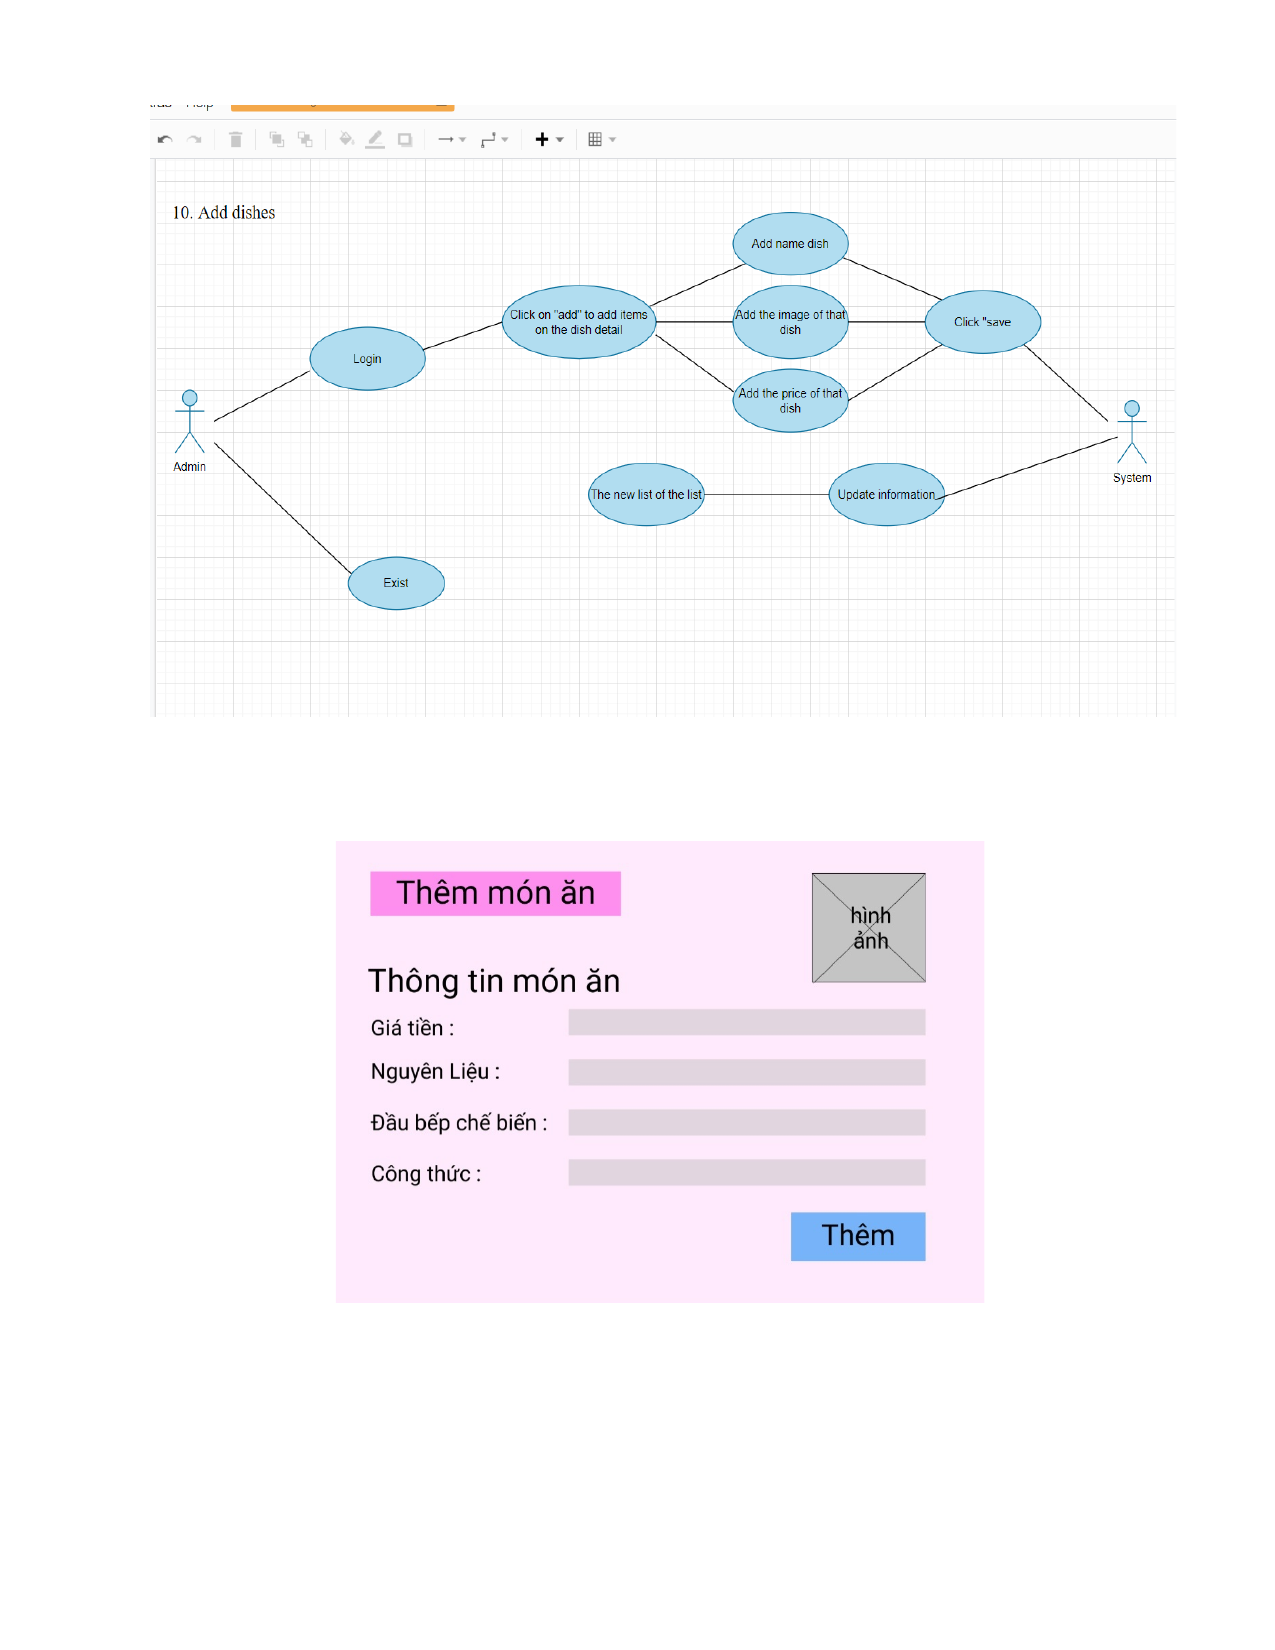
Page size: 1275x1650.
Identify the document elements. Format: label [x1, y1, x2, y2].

picture [335, 841, 985, 1303]
picture [150, 105, 1177, 717]
